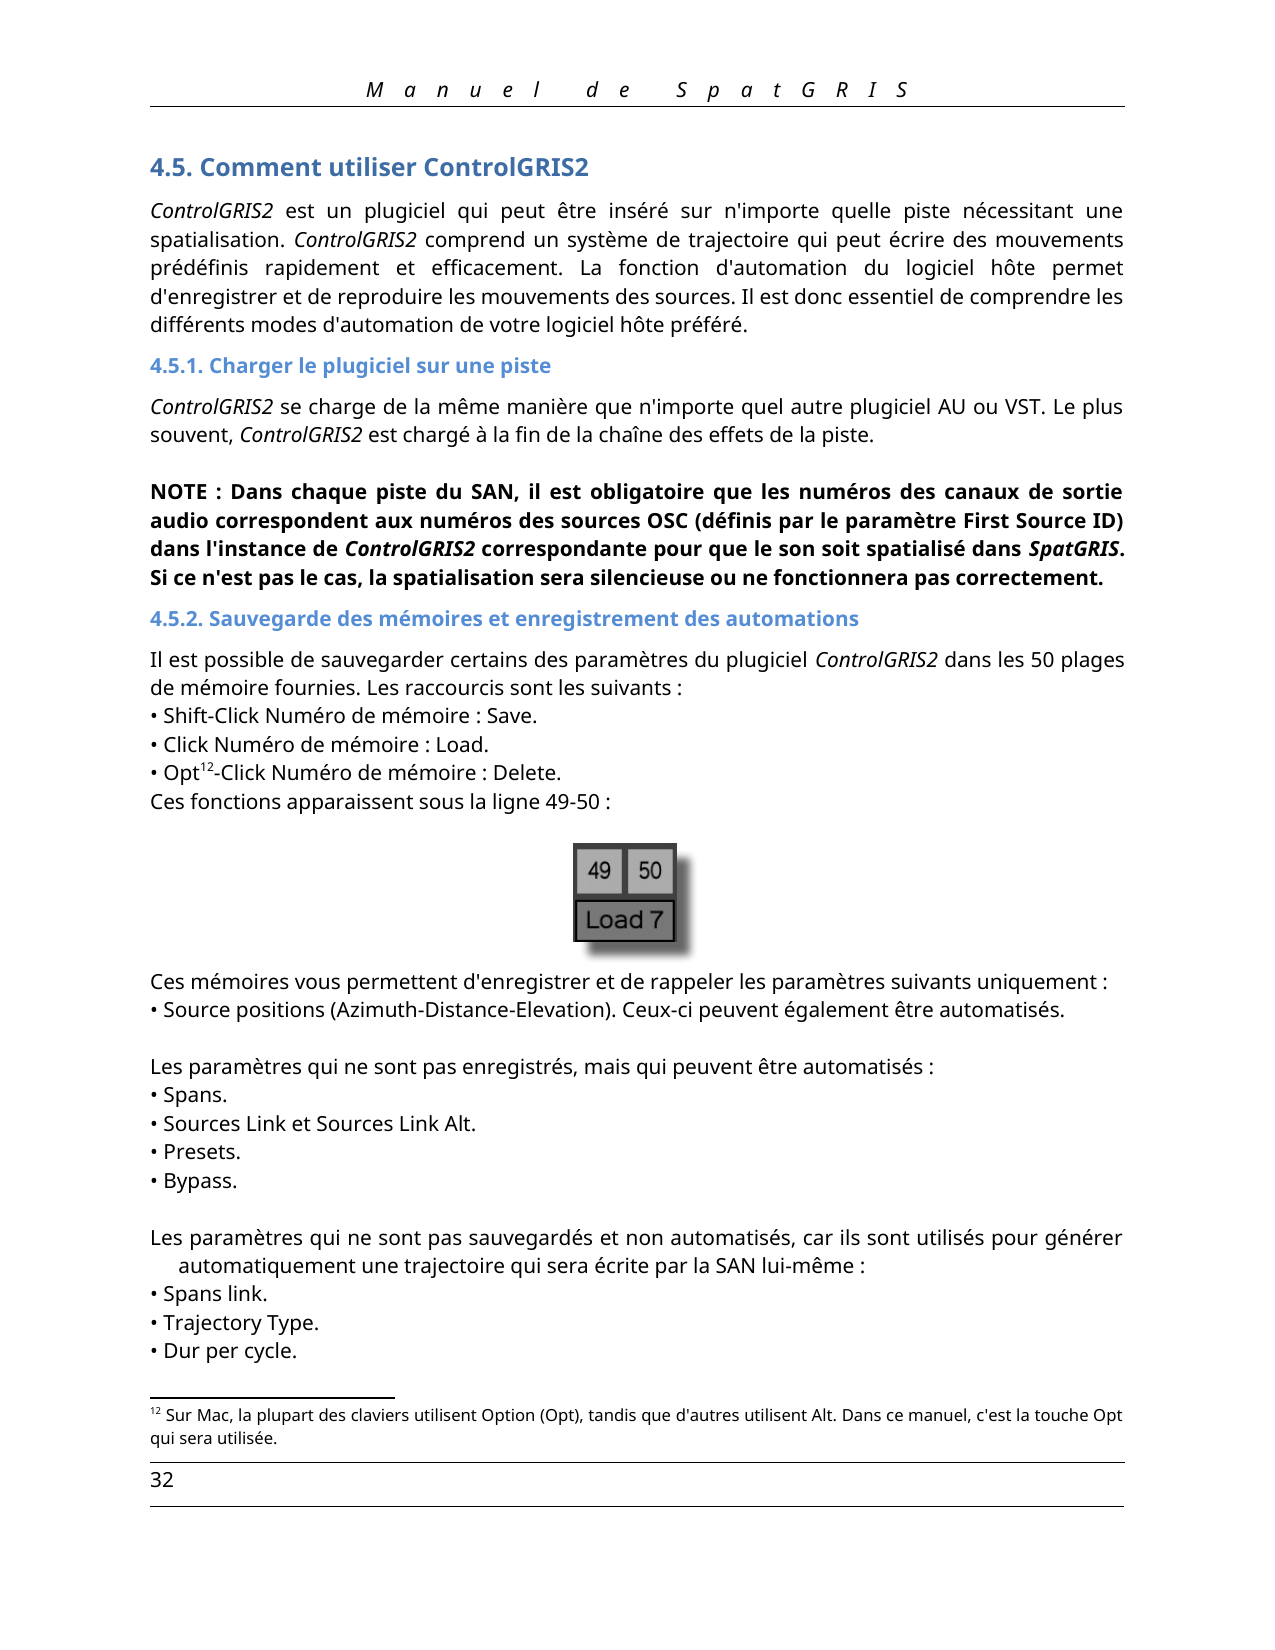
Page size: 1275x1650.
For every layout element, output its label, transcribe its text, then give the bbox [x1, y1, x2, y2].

text • Presets. [150, 1137, 1125, 1166]
text ControlGRIS2 est un plugiciel qui peut être inséré sur n'importe quelle piste nécessitant une spatialisation. ControlGRIS2 comprend un système de trajectoire qui peut écrire des mouvements prédéfinis rapidement et efficacement. La fonction d'automation du logiciel hôte permet d'enregistrer et de reproduire les mouvements des sources. Il est donc essentiel de comprendre les différents modes d'automation de votre logiciel hôte préféré. [150, 197, 1125, 339]
text Les paramètres qui ne sont pas sauvegardés et non automatisés, car ils sont utilisés pour générer automatiquement une trajectoire qui sera écrite par la SAN lui-même : [150, 1223, 1125, 1279]
text • Spans link. [150, 1279, 1125, 1308]
text • Opt-Click Numéro de mémoire : Delete. [150, 758, 1125, 787]
subtitle 4.5. Comment utiliser ControlGRIS2 [150, 150, 1125, 184]
text Ces mémoires vous permettent d'enregistrer et de rappeler les paramètres suivants uniquement : [150, 967, 1125, 995]
subtitle 4.5.2. Sauvegarde des mémoires et enregistrement des automations [150, 604, 1125, 632]
text • Sources Link et Sources Link Alt. [150, 1109, 1125, 1137]
text Ces fonctions apparaissent sous la ligne 49-50 : [150, 787, 1125, 815]
picture [573, 843, 677, 942]
text • Bypass. [150, 1166, 1125, 1194]
text • Dur per cycle. [150, 1336, 1125, 1365]
subtitle 4.5.1. Charger le plugiciel sur une piste [150, 351, 1125, 380]
text • Trajectory Type. [150, 1308, 1125, 1336]
text ControlGRIS2 se charge de la même manière que n'importe quel autre plugiciel AU ou VST. Le plus souvent, ControlGRIS2 est chargé à la fin de la chaîne des effets de la piste. [150, 392, 1125, 449]
text Il est possible de sauvegarder certains des paramètres du plugiciel ControlGRIS2 dans les 50 plages de mémoire fournies. Les raccourcis sont les suivants : [150, 645, 1125, 702]
text • Spans. [150, 1081, 1125, 1109]
text • Click Numéro de mémoire : Load. [150, 730, 1125, 758]
text • Shift-Click Numéro de mémoire : Save. [150, 702, 1125, 730]
text Les paramètres qui ne sont pas enregistrés, mais qui peuvent être automatisés : [150, 1052, 1125, 1081]
text NOTE : Dans chaque piste du SAN, il est obligatoire que les numéros des canaux de sortie audio correspondent aux numéros des sources OSC (définis par le paramètre First Source ID) dans l'instance de ControlGRIS2 correspondante pour que le son soit spatialisé dans SpatGRIS. Si ce n'est pas le cas, la spatialisation sera silencieuse ou ne fonctionnera pas correctement. [150, 477, 1125, 591]
text • Source positions (Azimuth-Distance-Elevation). Ceux-ci peuvent également être automatisés. [150, 995, 1125, 1024]
